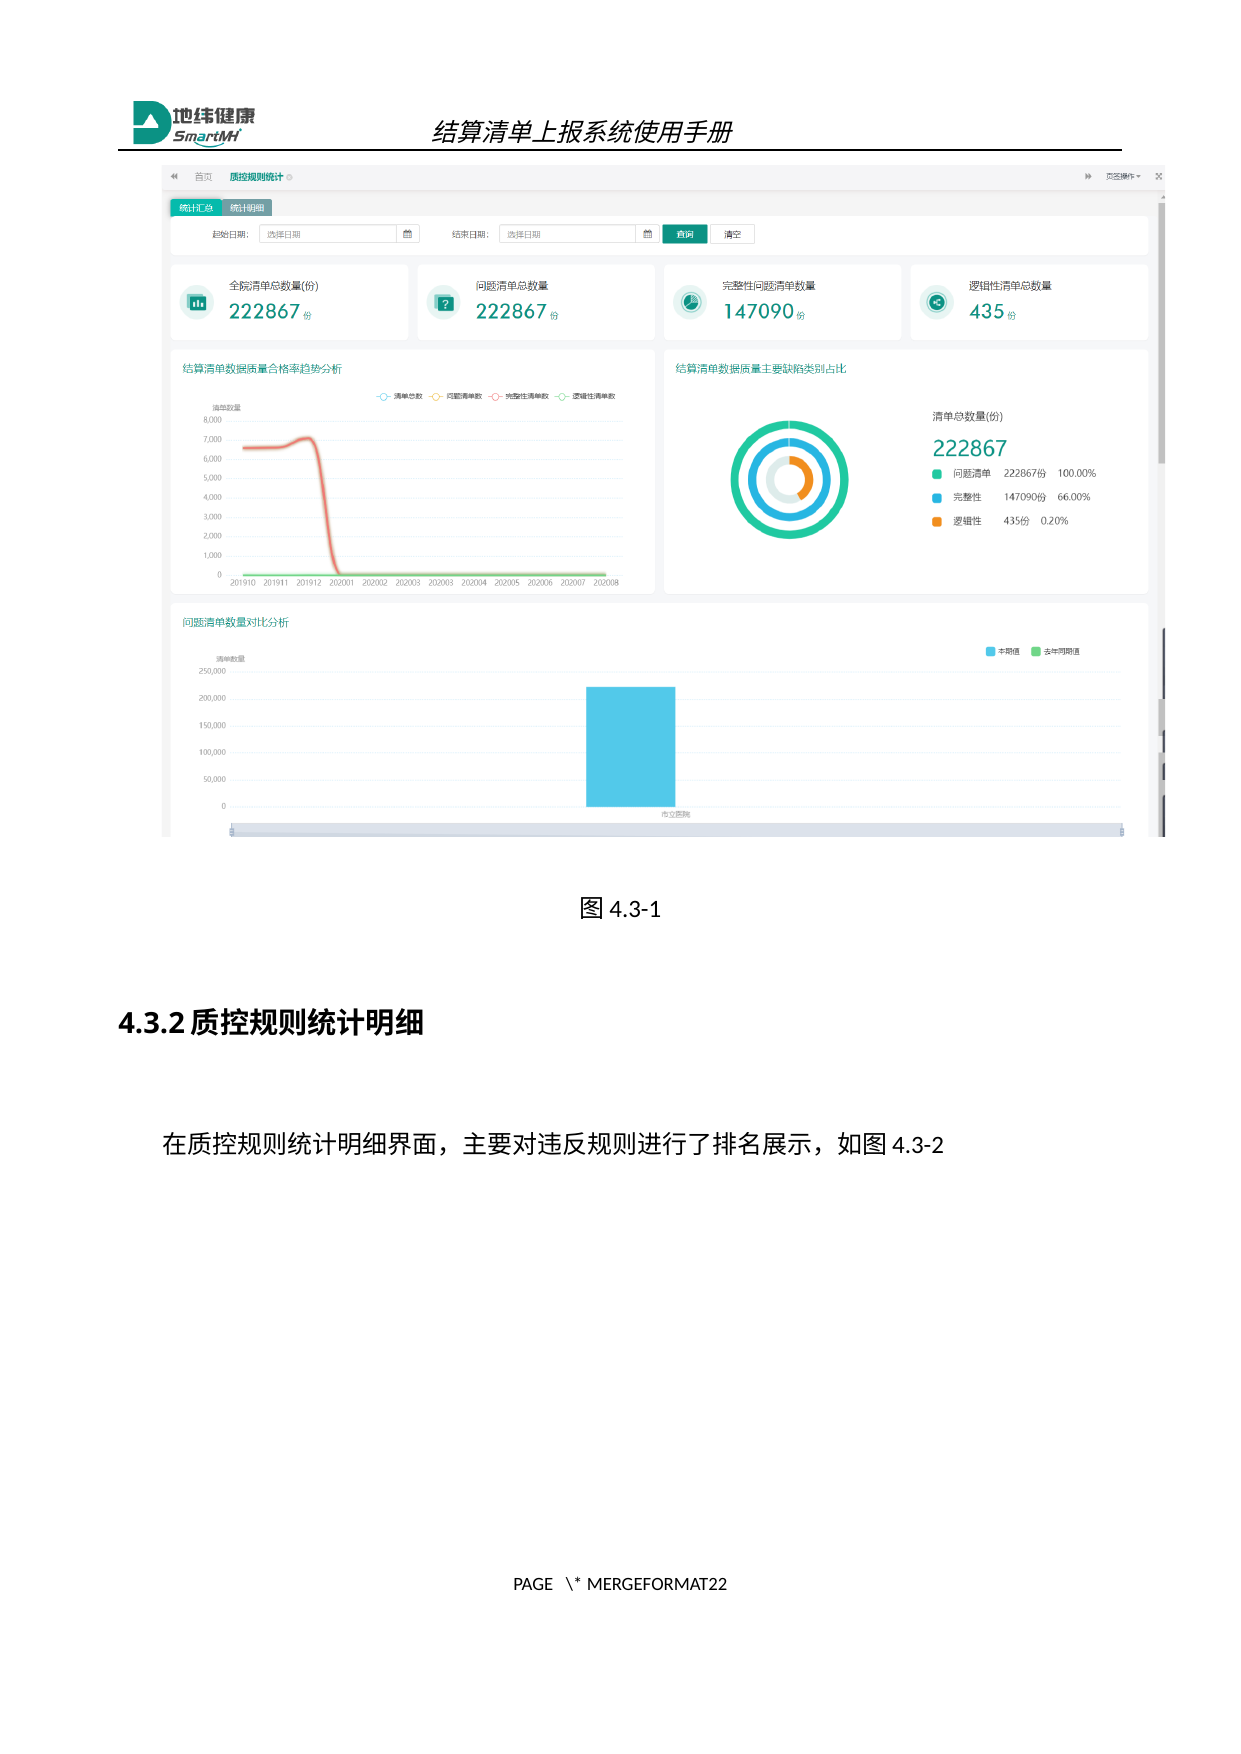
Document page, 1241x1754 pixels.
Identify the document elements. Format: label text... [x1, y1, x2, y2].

picture [129, 94, 258, 149]
text 图4.3-1 [118, 872, 1122, 940]
subtitle 4.3.2质控规则统计明细 [118, 987, 1122, 1055]
text 在质控规则统计明细界面，主要对违反规则进行了排名展示，如图4.3-2 [118, 1109, 1122, 1177]
picture [161, 165, 1166, 837]
